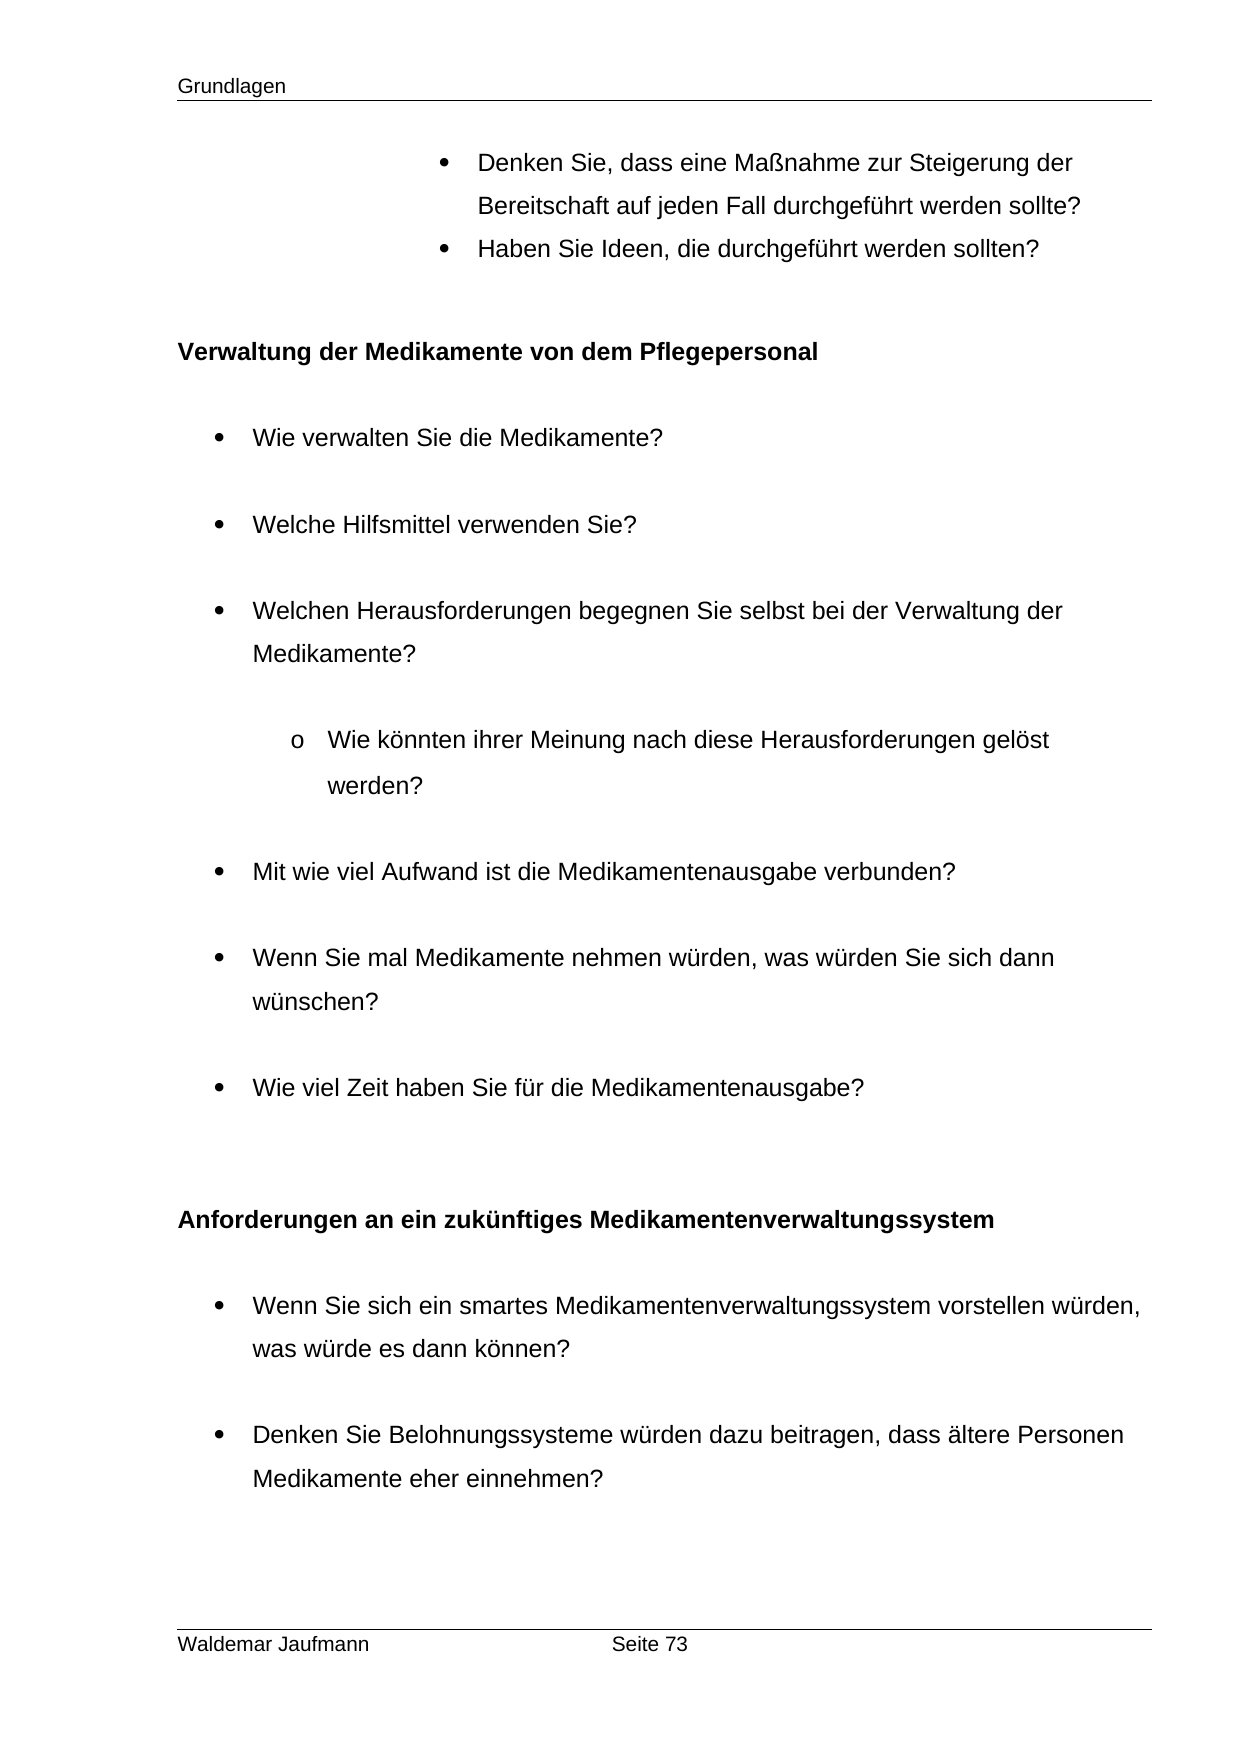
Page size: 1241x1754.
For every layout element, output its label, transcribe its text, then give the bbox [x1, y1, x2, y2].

list Welchen Herausforderungen begegnen Sie selbst bei der Verwaltung der Medikamente? [215, 596, 1152, 668]
text Verwaltung der Medikamente von dem Pflegepersonal [177, 337, 1152, 366]
list Haben Sie Ideen, die durchgeführt werden sollten? [440, 234, 1152, 263]
list Mit wie viel Aufwand ist die Medikamentenausgabe verbunden? [215, 857, 1152, 886]
list Wenn Sie sich ein smartes Medikamentenverwaltungssystem vorstellen würden, was würde es dann können? [215, 1291, 1152, 1363]
list Welche Hilfsmittel verwenden Sie? [215, 510, 1152, 538]
text Anforderungen an ein zukünftiges Medikamentenverwaltungssystem [177, 1205, 1152, 1233]
list Denken Sie Belohnungssysteme würden dazu beitragen, dass ältere Personen Medikamente eher einnehmen? [215, 1420, 1152, 1492]
list Denken Sie, dass eine Maßnahme zur Steigerung der Bereitschaft auf jeden Fall durchgeführt werden sollte? [440, 148, 1152, 220]
list Wie viel Zeit haben Sie für die Medikamentenausgabe? [215, 1073, 1152, 1102]
list Wie verwalten Sie die Medikamente? [215, 423, 1152, 452]
list Wenn Sie mal Medikamente nehmen würden, was würden Sie sich dann wünschen? [215, 943, 1152, 1015]
list Wie könnten ihrer Meinung nach diese Herausforderungen gelöst werden? [290, 726, 1152, 799]
